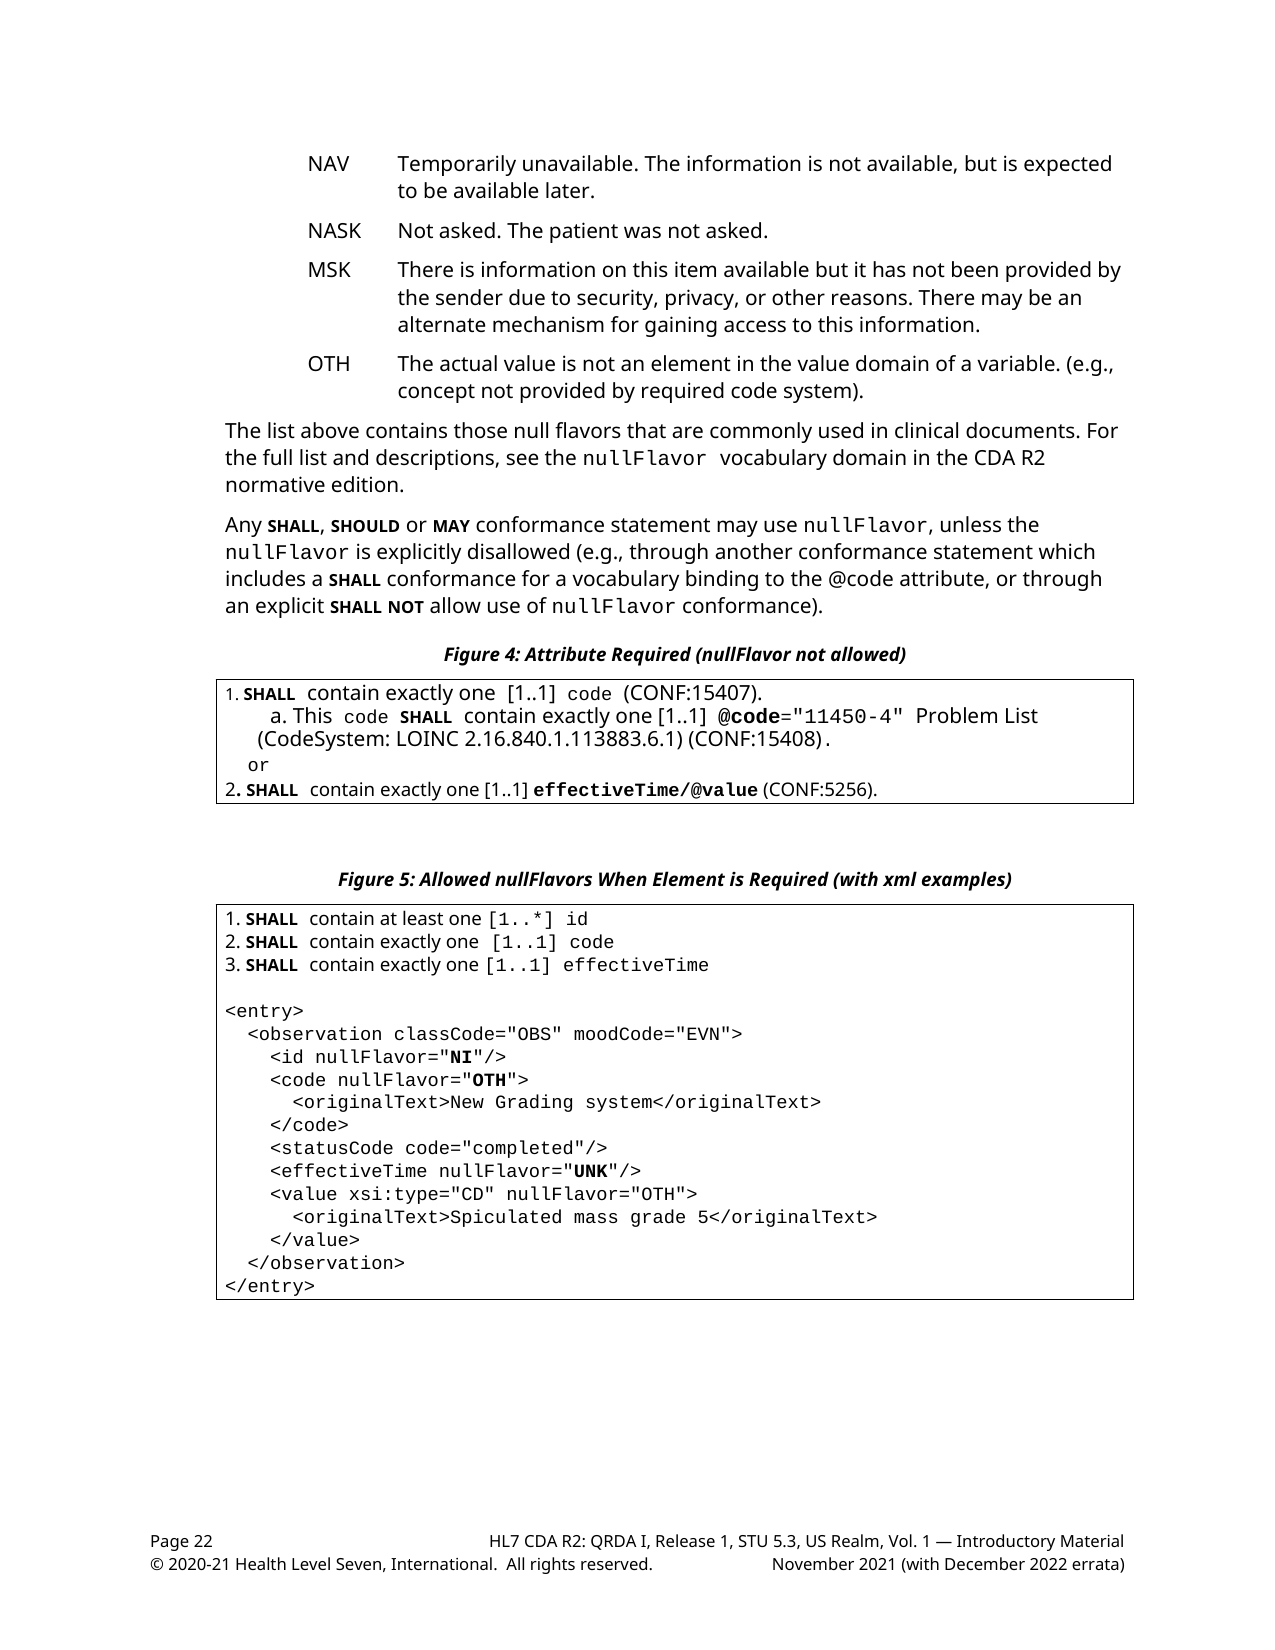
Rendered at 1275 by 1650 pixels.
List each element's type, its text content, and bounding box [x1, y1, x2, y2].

text </observation> [217, 1248, 1133, 1271]
text 3. SHALL contain exactly one [1..1] effectiveTime [217, 950, 1133, 976]
text </code> [217, 1110, 1133, 1133]
text Figure 5: Allowed nullFlavors When Element is Required (with xml examples) [225, 864, 1125, 892]
text a. This code SHALL contain exactly one [1..1] @code="11450-4" Problem List (CodeSystem: LOINC 2.16.840.1.113883.6.1) (CONF:15408). [217, 702, 1133, 748]
text <value xsi:type="CD" nullFlavor="OTH"> [217, 1179, 1133, 1202]
text OTH The actual value is not an element in the value domain of a variable. (e.g., concept not provided by required code system). [307, 350, 1125, 404]
text <observation classCode="OBS" moodCode="EVN"> [217, 1019, 1133, 1042]
text Figure 4: Attribute Required (nullFlavor not allowed) [225, 639, 1125, 667]
text <code nullFlavor="OTH"> [217, 1064, 1133, 1087]
text 2. SHALL contain exactly one [1..1] effectiveTime/@value (CONF:5256). [217, 773, 1133, 803]
text Any SHALL, SHOULD or MAY conformance statement may use nullFlavor, unless the nullFlavor is explicitly disallowed (e.g., through another conformance statement which includes a SHALL conformance for a vocabulary binding to the @code attribute, or through an explicit SHALL NOT allow use of nullFlavor conformance). [225, 510, 1125, 619]
text <originalText>New Grading system</originalText> [217, 1087, 1133, 1110]
text NAV Temporarily unavailable. The information is not available, but is expected to be available later. [307, 150, 1125, 204]
text MSK There is information on this item available but it has not been provided by the sender due to security, privacy, or other reasons. There may be an alternate mechanism for gaining access to this information. [307, 256, 1125, 337]
text <effectiveTime nullFlavor="UNK"/> [217, 1156, 1133, 1179]
text NASK Not asked. The patient was not asked. [307, 217, 1125, 244]
text The list above contains those null flavors that are commonly used in clinical documents. For the full list and descriptions, see the nullFlavor vocabulary domain in the CDA R2 normative edition. [225, 417, 1125, 498]
text </value> [217, 1225, 1133, 1248]
text <originalText>Spiculated mass grade 5</originalText> [217, 1202, 1133, 1225]
text </entry> [217, 1271, 1133, 1299]
text <statusCode code="completed"/> [217, 1133, 1133, 1156]
text 1. SHALL contain exactly one [1..1] code (CONF:15407). [217, 680, 1133, 702]
text or [217, 748, 1133, 773]
text <id nullFlavor="NI"/> [217, 1042, 1133, 1064]
text 1. SHALL contain at least one [1..*] id [217, 905, 1133, 927]
text <entry> [217, 996, 1133, 1019]
text 2. SHALL contain exactly one [1..1] code [217, 927, 1133, 950]
